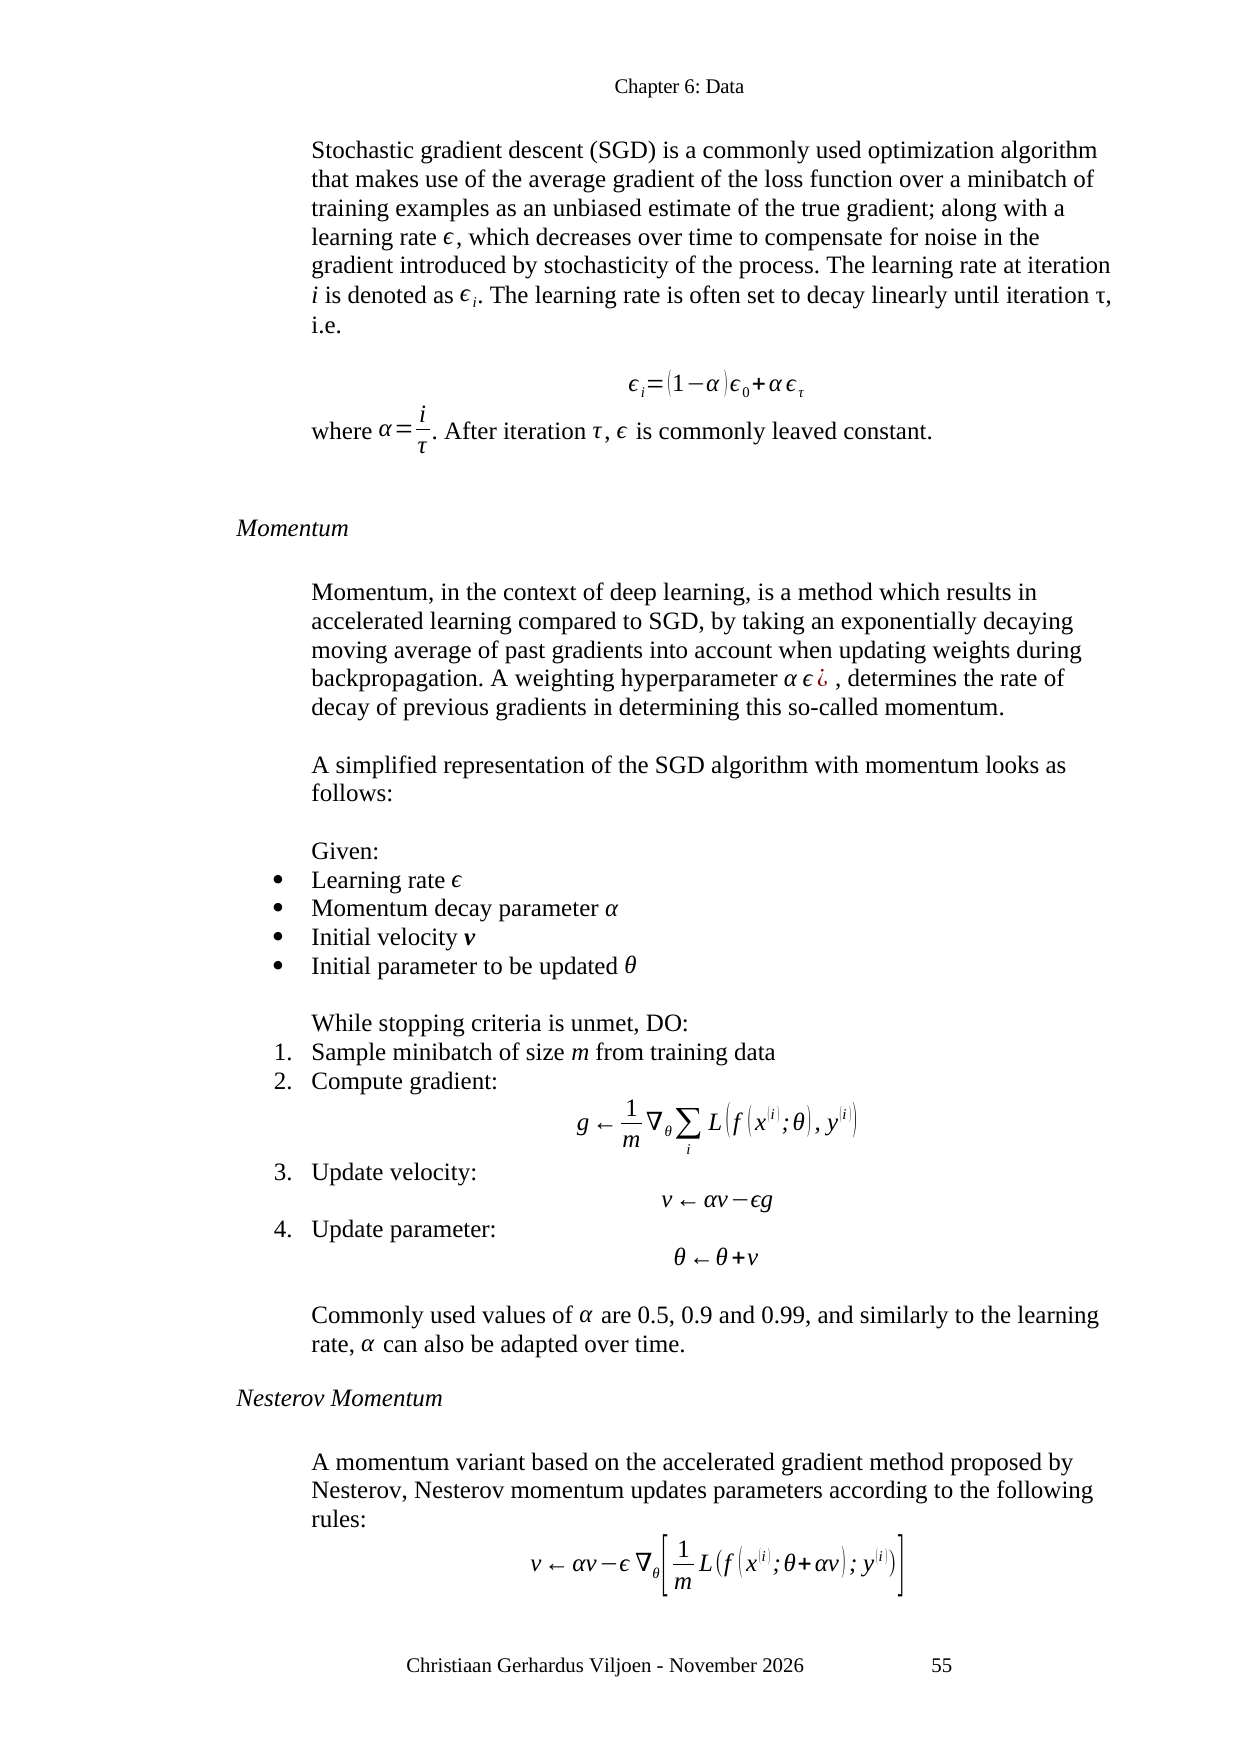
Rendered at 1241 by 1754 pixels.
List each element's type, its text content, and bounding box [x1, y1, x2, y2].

text Commonly used values of are 0.5, 0.9 and 0.99, and similarly to the learning rate, can also be adapted over time. [311, 1300, 1122, 1358]
text A momentum variant based on the accelerated gradient method proposed by Nesterov, Nesterov momentum updates parameters according to the following rules: [311, 1447, 1122, 1533]
text Stochastic gradient descent (SGD) is a commonly used optimization algorithm that makes use of the average gradient of the loss function over a minibatch of training examples as an unbiased estimate of the true gradient; along with a learning rate , which decreases over time to compensate for noise in the gradient introduced by stochasticity of the process. The learning rate at iteration i is denoted as . The learning rate is often set to decay linearly until iteration τ, i.e. [311, 135, 1122, 339]
text A simplified representation of the SGD algorithm with momentum looks as follows: [311, 750, 1122, 807]
list Sample minibatch of size m from training data [274, 1037, 1122, 1066]
list Initial velocity v [274, 922, 1122, 951]
list Momentum decay parameter [274, 893, 1122, 922]
list Initial parameter to be updated [274, 951, 1122, 980]
list Update velocity: [274, 1157, 1122, 1185]
list Learning rate [274, 865, 1122, 893]
text Momentum, in the context of deep learning, is a method which results in accelerated learning compared to SGD, by taking an exponentially decaying moving average of past gradients into account when updating weights during backpropagation. A weighting hyperparameter , determines the rate of decay of previous gradients in determining this so-called momentum. [311, 577, 1122, 721]
text Given: [311, 836, 1122, 865]
subtitle Nesterov Momentum [236, 1383, 1122, 1412]
list Update parameter: [274, 1214, 1122, 1243]
text where . After iteration , is commonly leaved constant. [311, 401, 1122, 460]
text While stopping criteria is unmet, DO: [311, 1008, 1122, 1037]
list Compute gradient: [274, 1066, 1122, 1095]
subtitle Momentum [236, 513, 1122, 542]
